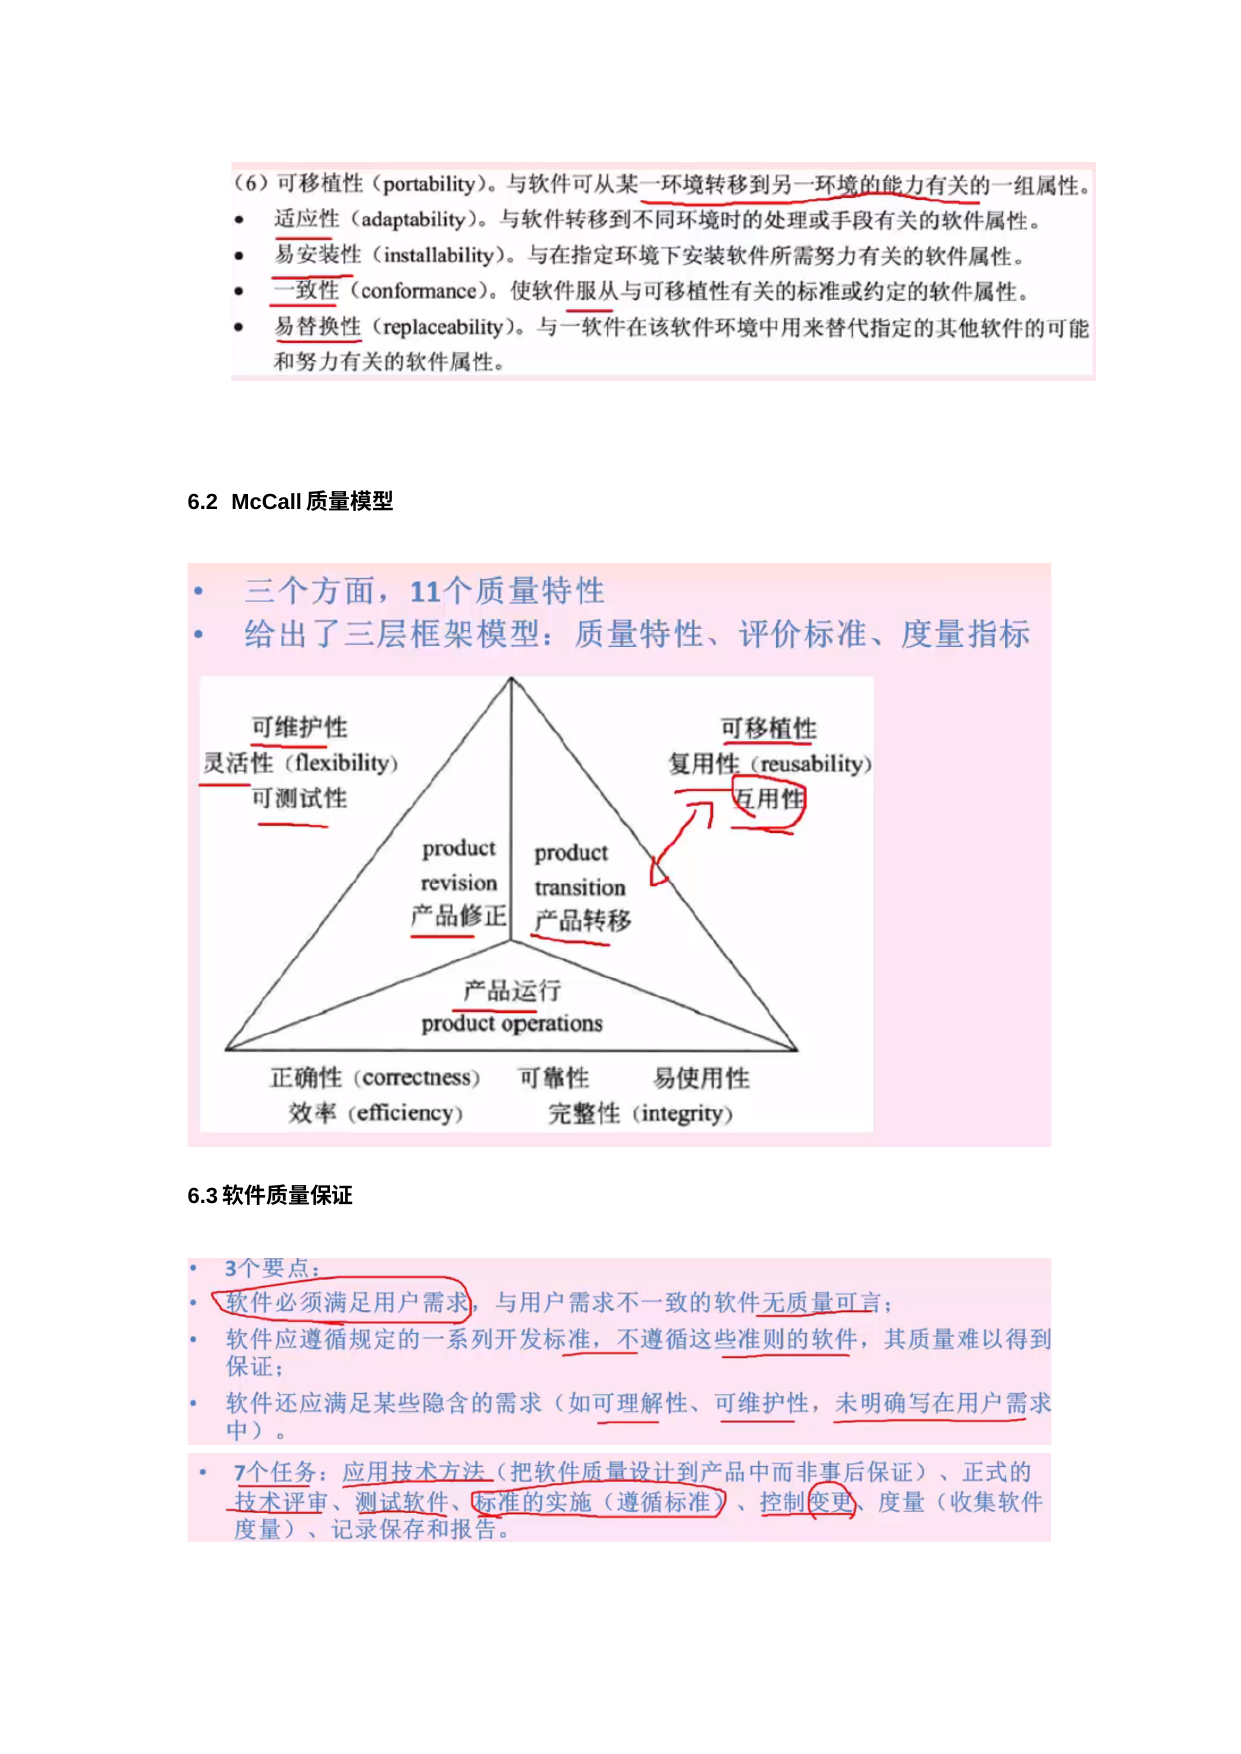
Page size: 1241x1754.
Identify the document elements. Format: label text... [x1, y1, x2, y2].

picture [187, 1453, 1051, 1542]
subtitle 6.2 McCall质量模型 [187, 484, 1053, 516]
subtitle 6.3软件质量保证 [187, 1178, 1053, 1210]
picture [187, 1258, 1052, 1445]
picture [187, 563, 1052, 1147]
picture [231, 162, 1097, 381]
